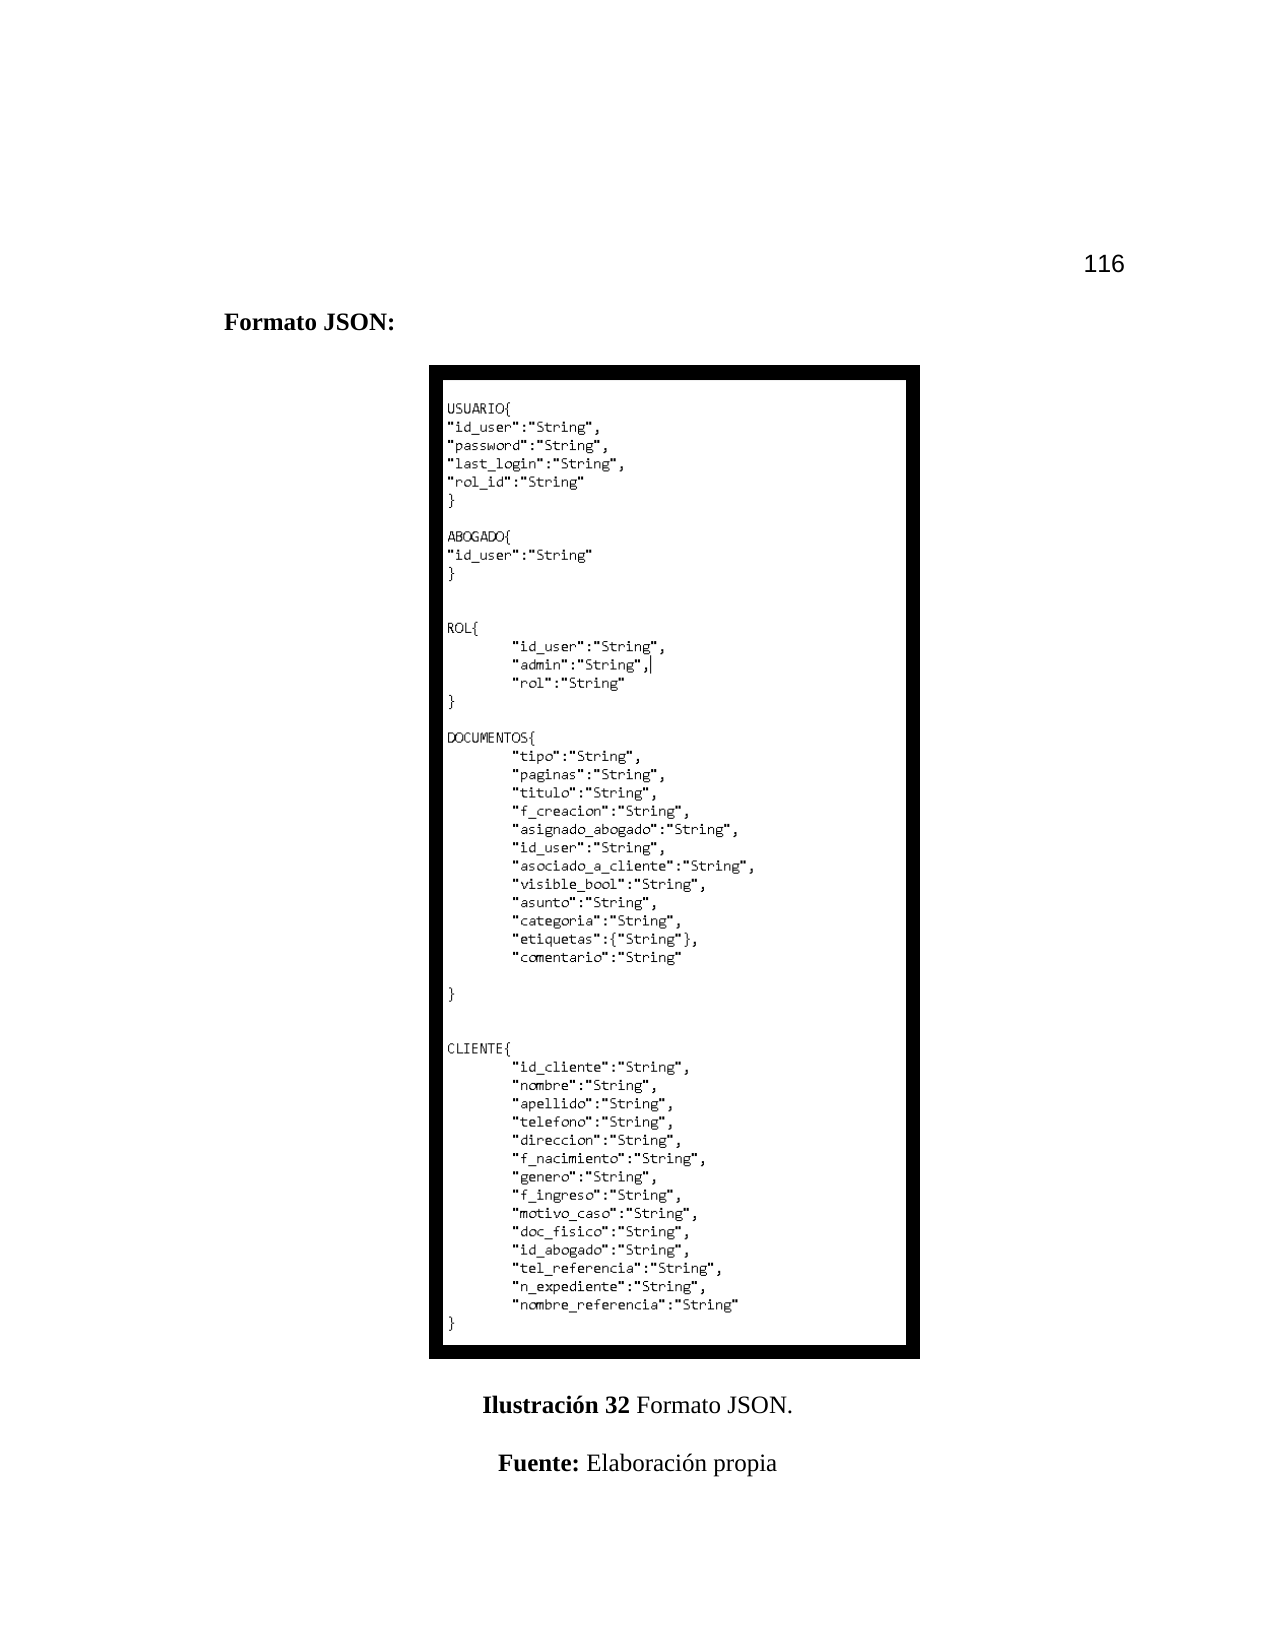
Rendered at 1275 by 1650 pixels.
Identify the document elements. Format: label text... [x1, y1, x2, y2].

text Formato JSON: [150, 307, 1125, 336]
picture [443, 380, 906, 1345]
